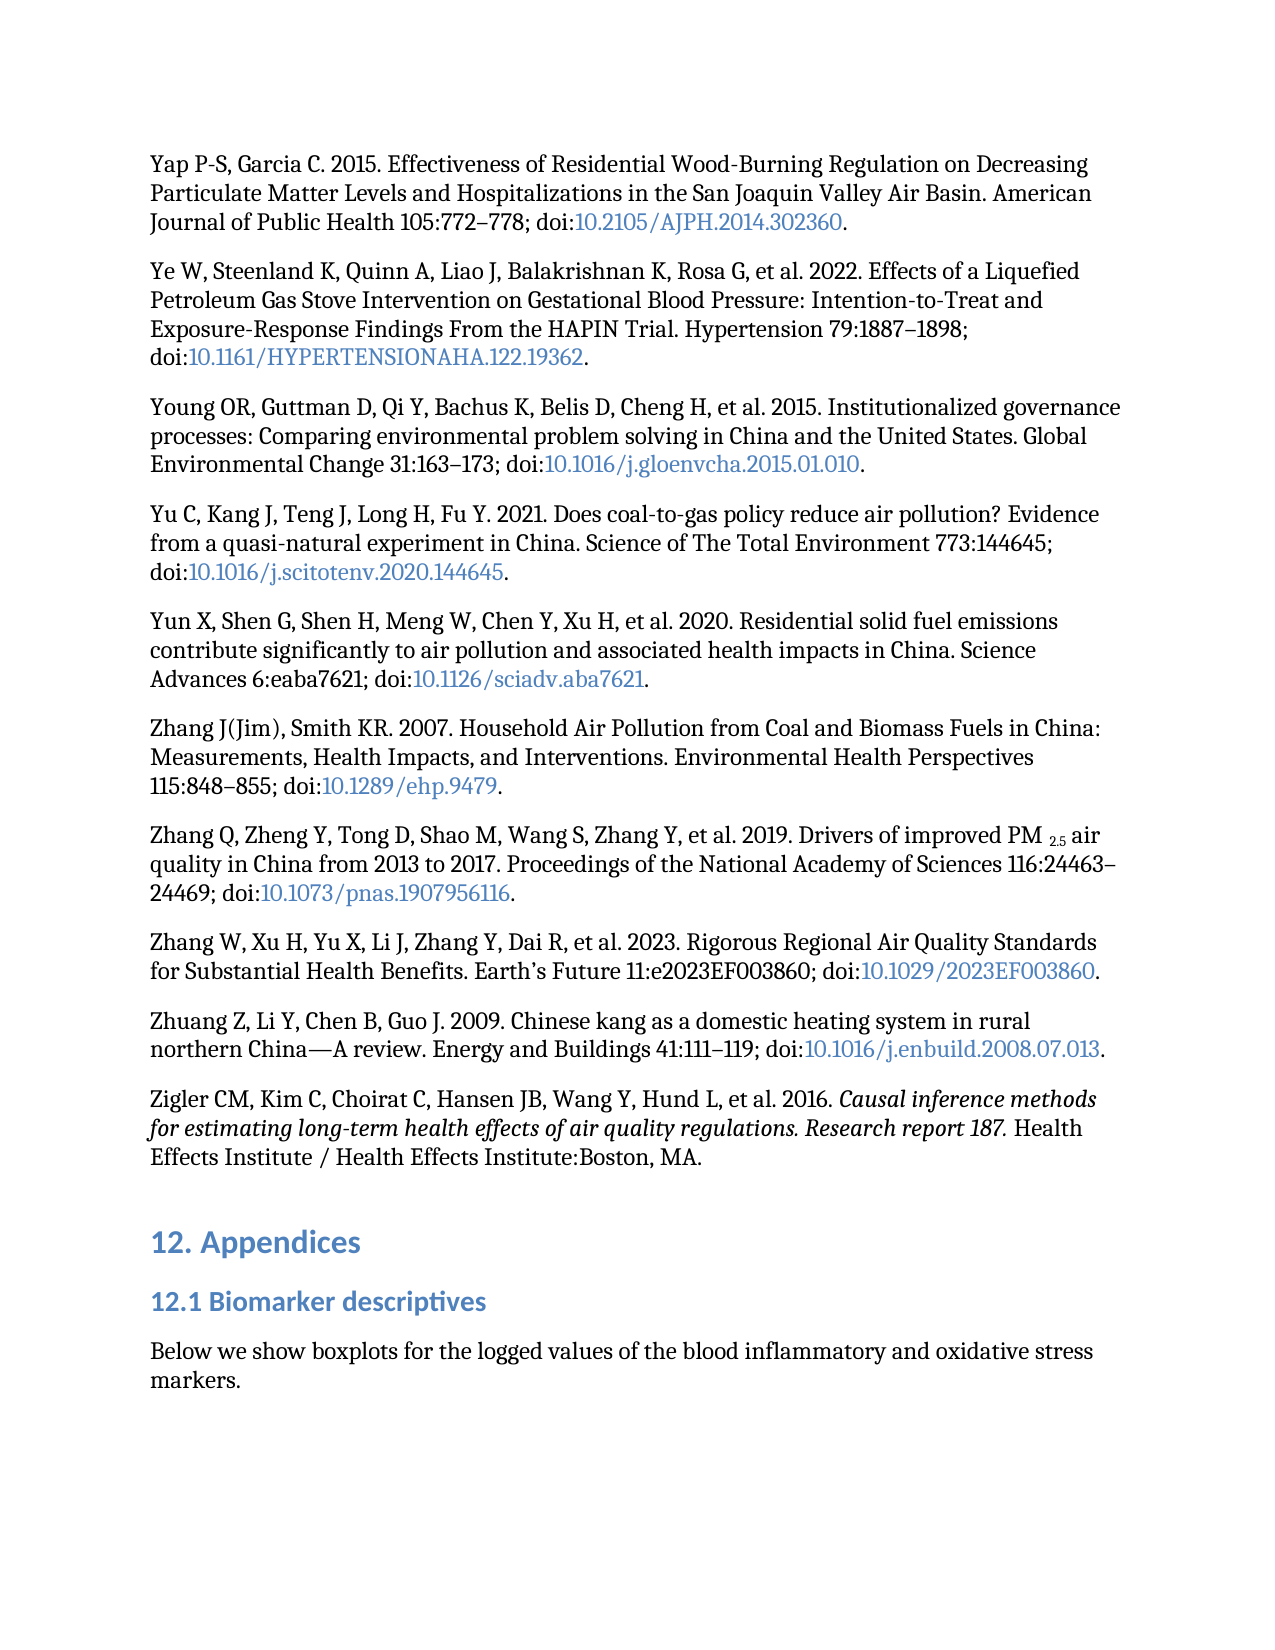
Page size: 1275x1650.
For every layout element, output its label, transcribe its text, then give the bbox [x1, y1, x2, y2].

text Below we show boxplots for the logged values of the blood inflammatory and oxidative stress markers. [150, 1337, 1125, 1395]
text Zigler CM, Kim C, Choirat C, Hansen JB, Wang Y, Hund L, et al. 2016. Causal inference methods for estimating long-term health effects of air quality regulations. Research report 187. Health Effects Institute / Health Effects Institute:Boston, MA. [150, 1085, 1125, 1171]
subtitle 12. Appendices [150, 1221, 1125, 1262]
text Young OR, Guttman D, Qi Y, Bachus K, Belis D, Cheng H, et al. 2015. Institutionalized governance processes: Comparing environmental problem solving in China and the United States. Global Environmental Change 31:163–173; doi:10.1016/j.gloenvcha.2015.01.010. [150, 393, 1125, 479]
text Zhuang Z, Li Y, Chen B, Guo J. 2009. Chinese kang as a domestic heating system in rural northern China—A review. Energy and Buildings 41:111–119; doi:10.1016/j.enbuild.2008.07.013. [150, 1007, 1125, 1064]
text Zhang W, Xu H, Yu X, Li J, Zhang Y, Dai R, et al. 2023. Rigorous Regional Air Quality Standards for Substantial Health Benefits. Earth’s Future 11:e2023EF003860; doi:10.1029/2023EF003860. [150, 928, 1125, 986]
text Yap P-S, Garcia C. 2015. Effectiveness of Residential Wood-Burning Regulation on Decreasing Particulate Matter Levels and Hospitalizations in the San Joaquin Valley Air Basin. American Journal of Public Health 105:772–778; doi:10.2105/AJPH.2014.302360. [150, 150, 1125, 236]
text Zhang J(Jim), Smith KR. 2007. Household Air Pollution from Coal and Biomass Fuels in China: Measurements, Health Impacts, and Interventions. Environmental Health Perspectives 115:848–855; doi:10.1289/ehp.9479. [150, 714, 1125, 800]
subtitle 12.1 Biomarker descriptives [150, 1283, 1125, 1318]
text Yun X, Shen G, Shen H, Meng W, Chen Y, Xu H, et al. 2020. Residential solid fuel emissions contribute significantly to air pollution and associated health impacts in China. Science Advances 6:eaba7621; doi:10.1126/sciadv.aba7621. [150, 607, 1125, 693]
text Ye W, Steenland K, Quinn A, Liao J, Balakrishnan K, Rosa G, et al. 2022. Effects of a Liquefied Petroleum Gas Stove Intervention on Gestational Blood Pressure: Intention-to-Treat and Exposure-Response Findings From the HAPIN Trial. Hypertension 79:1887–1898; doi:10.1161/HYPERTENSIONAHA.122.19362. [150, 257, 1125, 372]
text Yu C, Kang J, Teng J, Long H, Fu Y. 2021. Does coal-to-gas policy reduce air pollution? Evidence from a quasi-natural experiment in China. Science of The Total Environment 773:144645; doi:10.1016/j.scitotenv.2020.144645. [150, 500, 1125, 586]
text Zhang Q, Zheng Y, Tong D, Shao M, Wang S, Zhang Y, et al. 2019. Drivers of improved PM 2.5 air quality in China from 2013 to 2017. Proceedings of the National Academy of Sciences 116:24463–24469; doi:10.1073/pnas.1907956116. [150, 821, 1125, 907]
